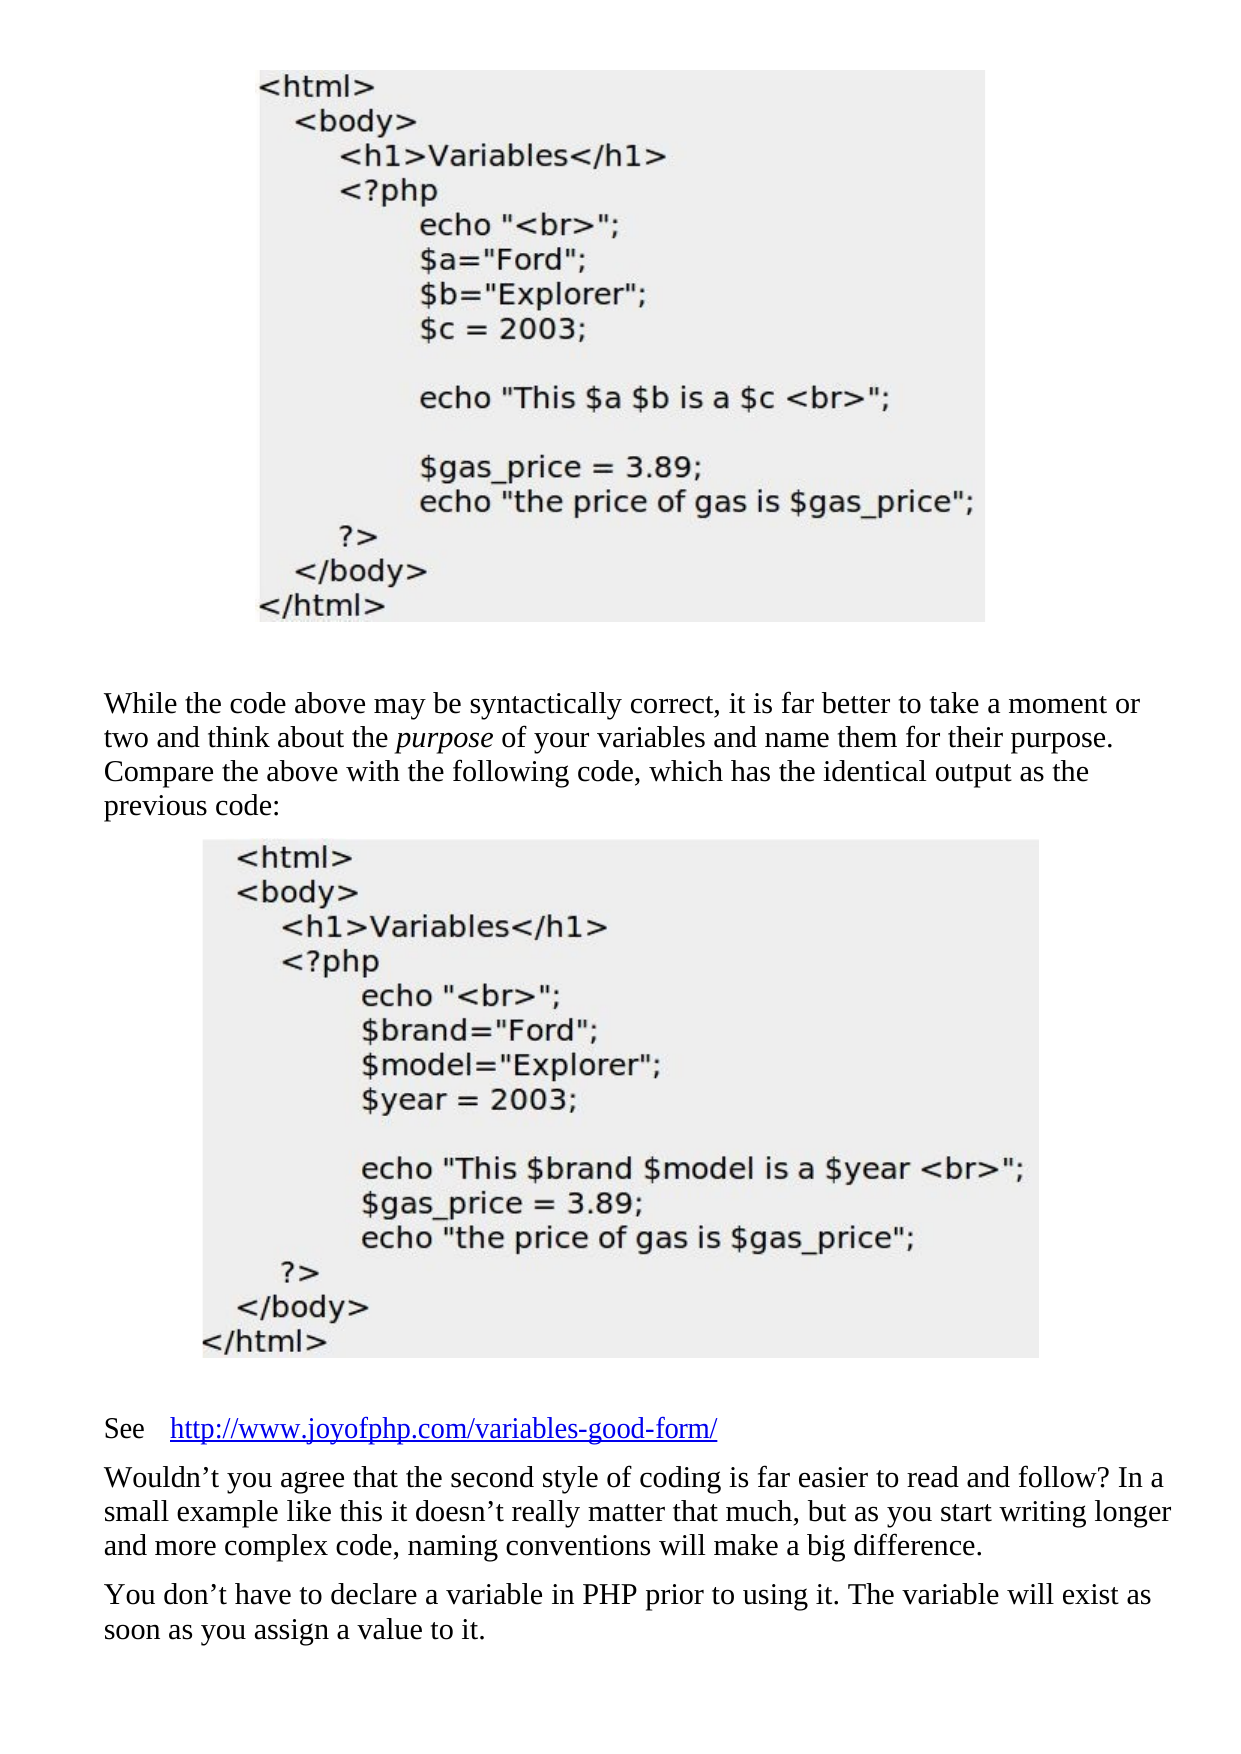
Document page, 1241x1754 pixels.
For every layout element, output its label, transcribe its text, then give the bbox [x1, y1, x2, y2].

text You don’t have to declare a variable in PHP prior to using it. The variable will exist as soon as you assign a value to it. [103, 1577, 1178, 1646]
picture [202, 838, 1039, 1358]
text While the code above may be syntactically correct, it is far better to take a moment or two and think about the purpose of your variables and name them for their purpose. [103, 686, 1164, 754]
text Compare the above with the following code, which has the identical output as the previous code: [103, 754, 1178, 822]
text Wouldn’t you agree that the second style of coding is far easier to read and follow? In a small example like this it doesn’t really matter that much, but as you start writing longer and more complex code, naming conventions will make a big difference. [103, 1460, 1178, 1562]
picture [255, 70, 985, 622]
text See http://www.joyofphp.com/variables-good-form/ [103, 1410, 1178, 1445]
